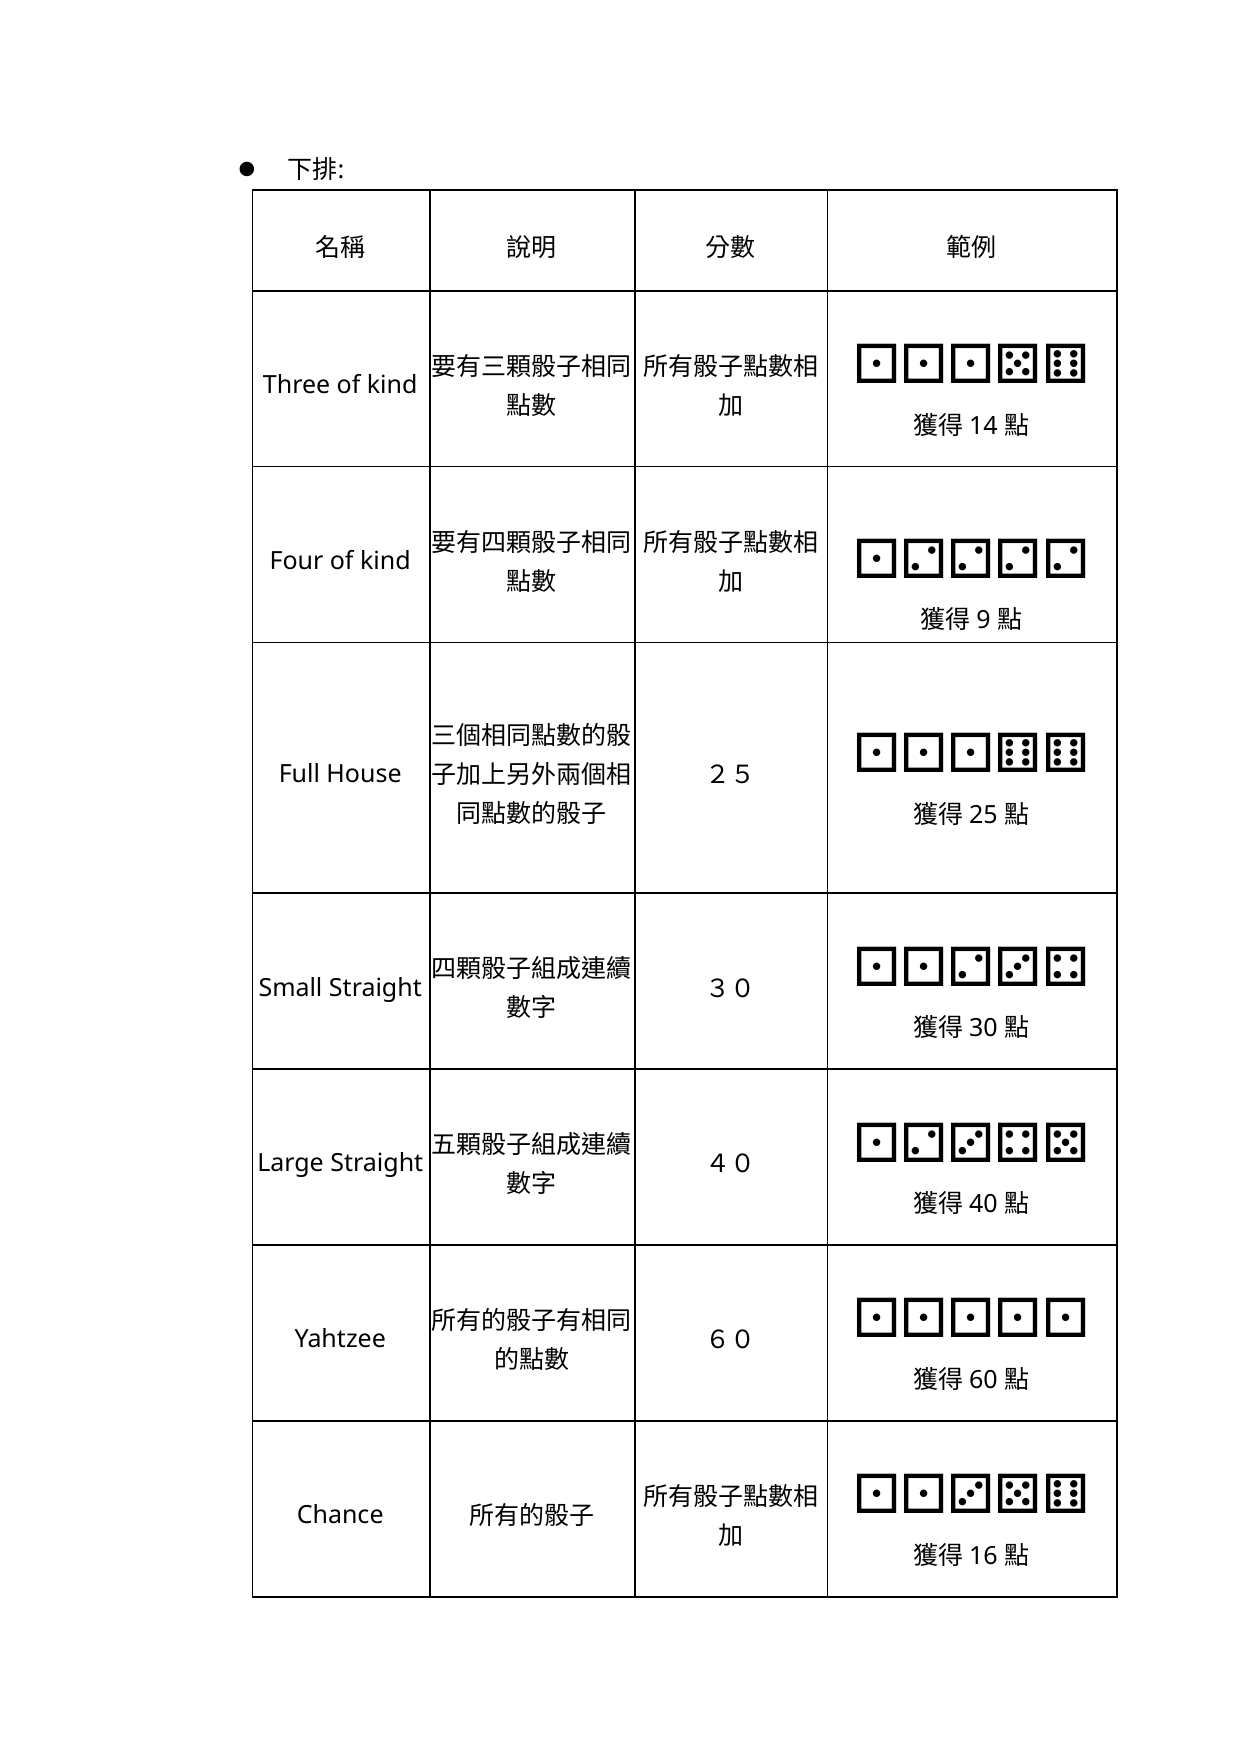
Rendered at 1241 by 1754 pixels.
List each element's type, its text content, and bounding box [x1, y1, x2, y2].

table_header 範例 [828, 191, 1116, 290]
table_cell Yahtzee [253, 1246, 429, 1420]
table_cell Small Straight [253, 894, 429, 1068]
table_cell ⚀⚀⚁⚂⚃ 獲得 30 點 [828, 894, 1116, 1068]
table_cell ⚀⚁⚂⚃⚄ 獲得 40 點 [828, 1070, 1116, 1244]
table_header 說明 [431, 191, 634, 290]
table_header 分數 [636, 191, 827, 290]
table_cell ⚀⚀⚀⚀⚀ 獲得 60 點 [828, 1246, 1116, 1420]
table_cell 所有骰子點數相加 [636, 467, 827, 641]
table_cell 所有骰子點數相加 [636, 1422, 827, 1596]
table_cell 五顆骰子組成連續數字 [431, 1070, 634, 1244]
table_header 名稱 [253, 191, 429, 290]
table_cell ⚀⚁⚁⚁⚁ 獲得 9 點 [828, 467, 1116, 641]
table_cell 所有的骰子 [431, 1422, 634, 1596]
table_cell 所有骰子點數相加 [636, 292, 827, 466]
table_cell Large Straight [253, 1070, 429, 1244]
table_cell ３０ [636, 894, 827, 1068]
table_cell 三個相同點數的骰子加上另外兩個相同點數的骰子 [431, 643, 634, 892]
table_cell 四顆骰子組成連續數字 [431, 894, 634, 1068]
table_cell ⚀⚀⚂⚄⚅ 獲得 16 點 [828, 1422, 1116, 1596]
table_cell 要有四顆骰子相同點數 [431, 467, 634, 641]
table_cell ２５ [636, 643, 827, 892]
list 下排: [237, 150, 1030, 186]
table_cell ４０ [636, 1070, 827, 1244]
table_cell Four of kind [253, 467, 429, 641]
table_cell 所有的骰子有相同的點數 [431, 1246, 634, 1420]
table_cell 要有三顆骰子相同點數 [431, 292, 634, 466]
table_cell ⚀⚀⚀⚄⚅ 獲得 14 點 [828, 292, 1116, 466]
table_cell ⚀⚀⚀⚅⚅ 獲得 25 點 [828, 643, 1116, 892]
table_cell Three of kind [253, 292, 429, 466]
table_cell Full House [253, 643, 429, 892]
table_cell Chance [253, 1422, 429, 1596]
table_cell ６０ [636, 1246, 827, 1420]
